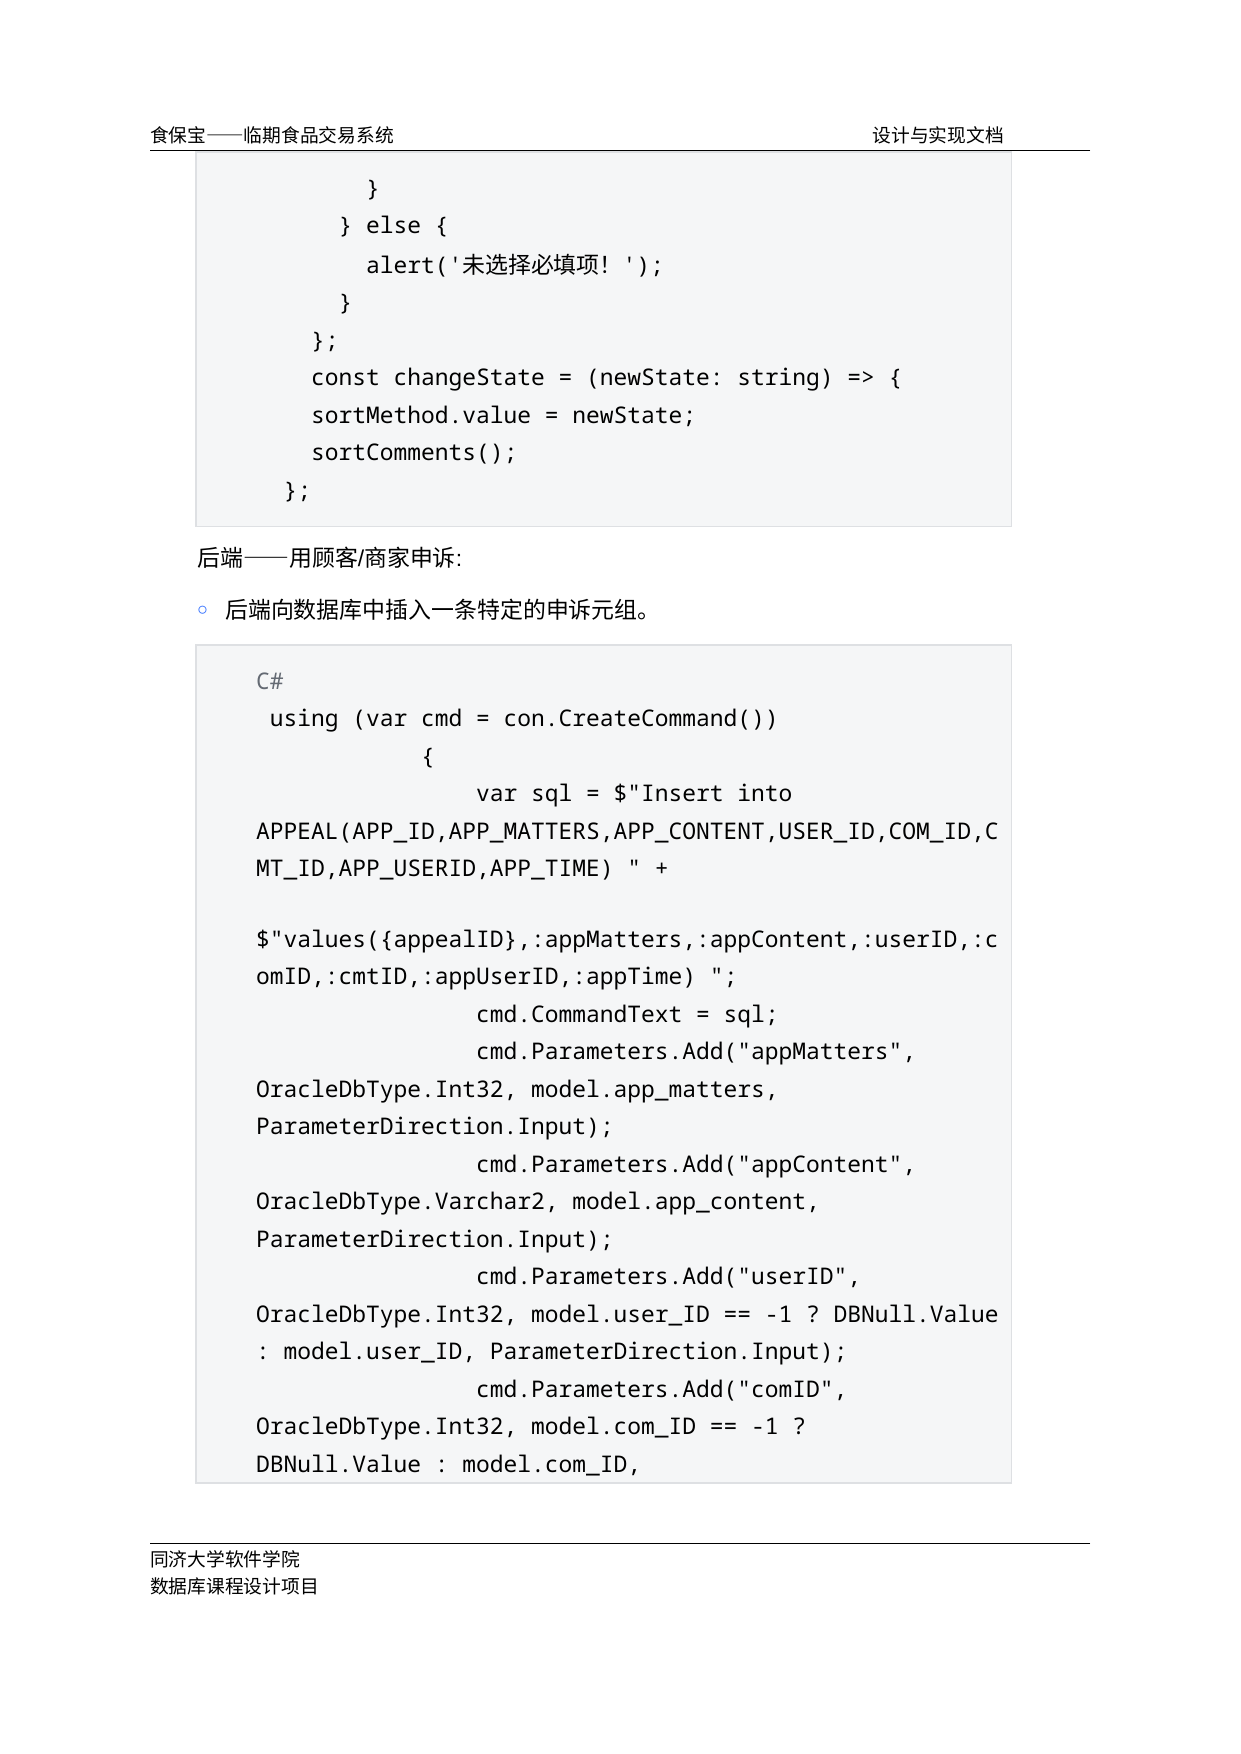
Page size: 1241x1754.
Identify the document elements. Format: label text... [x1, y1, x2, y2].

text 后端——用顾客/商家申诉: [197, 540, 1090, 573]
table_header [197, 646, 1011, 1482]
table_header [197, 153, 1011, 526]
list 后端向数据库中插入一条特定的申诉元组。 [197, 592, 1090, 625]
